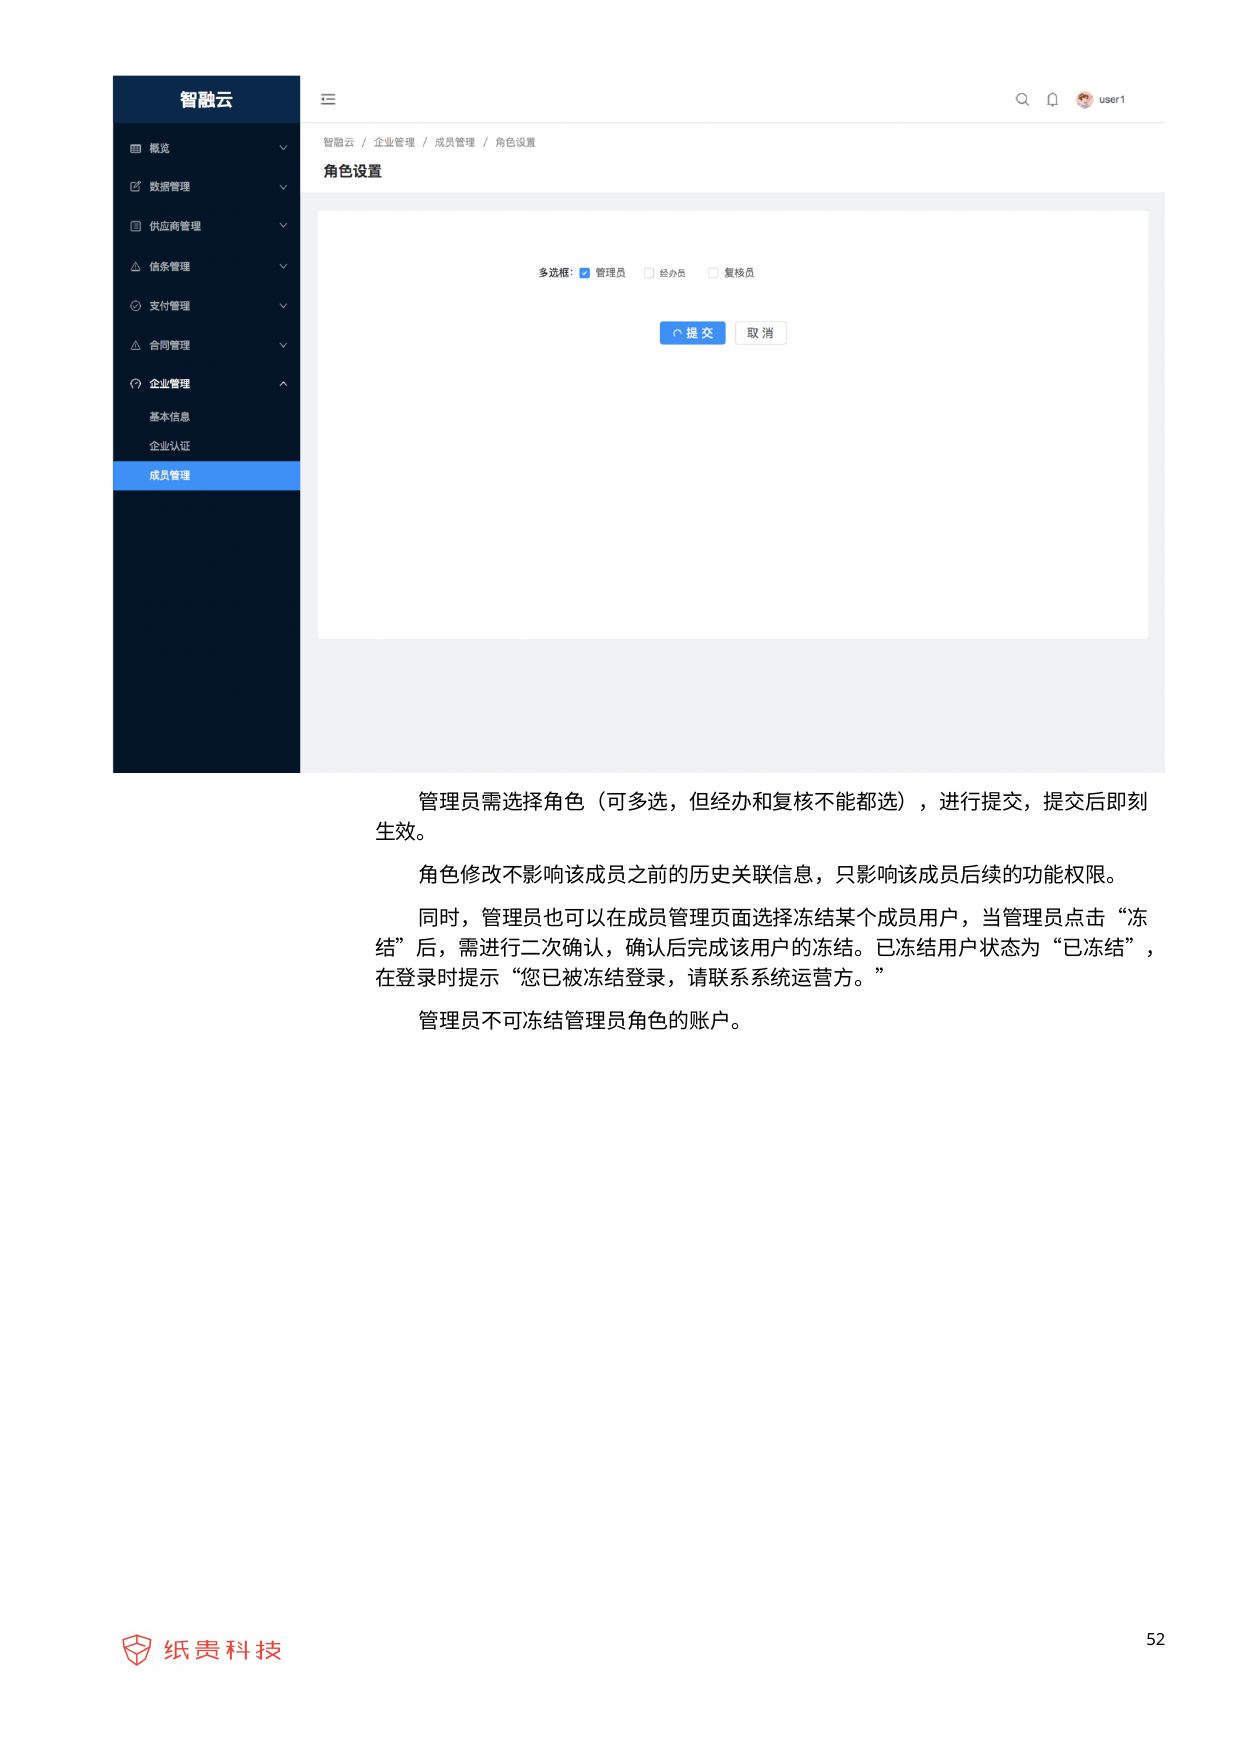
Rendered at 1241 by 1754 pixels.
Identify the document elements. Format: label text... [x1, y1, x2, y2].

text 同时，管理员也可以在成员管理页面选择冻结某个成员用户，当管理员点击“冻结”后，需进行二次确认，确认后完成该用户的冻结。已冻结用户状态为“已冻结”，在登录时提示“您已被冻结登录，请联系系统运营方。” [375, 901, 1165, 992]
picture [112, 75, 1166, 773]
text 管理员需选择角色（可多选，但经办和复核不能都选），进行提交，提交后即刻生效。 [375, 785, 1165, 846]
text 角色修改不影响该成员之前的历史关联信息，只影响该成员后续的功能权限。 [375, 858, 1165, 888]
text 管理员不可冻结管理员角色的账户。 [375, 1004, 1165, 1034]
picture [112, 1627, 287, 1671]
